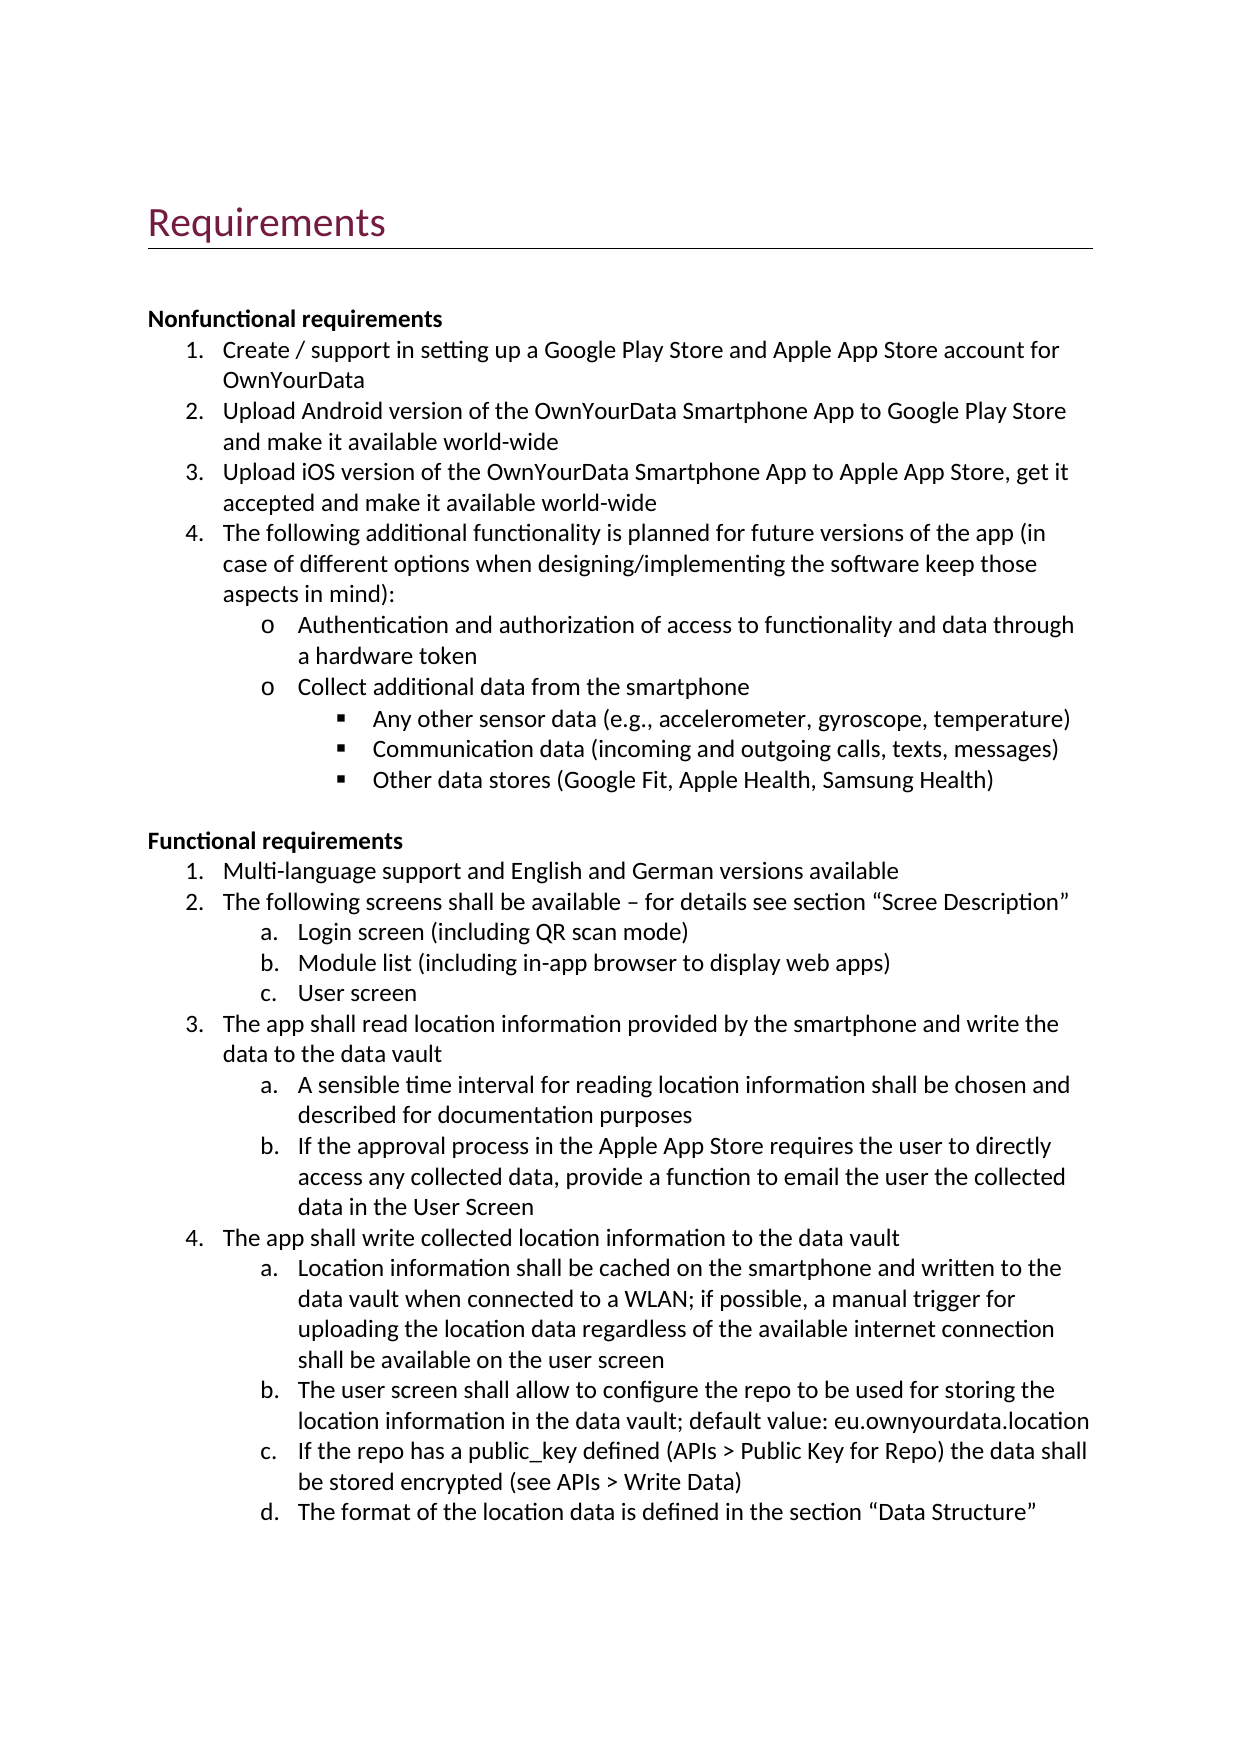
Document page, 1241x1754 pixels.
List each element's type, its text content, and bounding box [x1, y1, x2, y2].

list The following additional functionality is planned for future versions of the app (in case of different options when designing/implementing the software keep those aspects in mind): [185, 517, 1093, 609]
list The app shall write collected location information to the data vault [185, 1222, 1093, 1252]
list A sensible time interval for reading location information shall be chosen and described for documentation purposes [260, 1069, 1093, 1130]
list Other data stores (Google Fit, Apple Health, Samsung Health) [335, 764, 1093, 794]
list Upload Android version of the OwnYourData Smartphone App to Google Play Store and make it available world-wide [185, 395, 1093, 456]
text Nonfunctional requirements [148, 303, 1093, 334]
list Location information shall be cached on the smartphone and written to the data vault when connected to a WLAN; if possible, a manual trigger for uploading the location data regardless of the available internet connection shall be available on the user screen [260, 1252, 1093, 1374]
text Functional requirements [148, 825, 1093, 855]
list Communication data (incoming and outgoing calls, texts, messages) [335, 733, 1093, 764]
list The app shall read location information provided by the smartphone and write the data to the data vault [185, 1008, 1093, 1069]
list Collect additional data from the smartphone [260, 671, 1093, 703]
text Requirements [148, 196, 1093, 248]
list Any other sensor data (e.g., accelerometer, gyroscope, temperature) [335, 703, 1093, 733]
list Login screen (including QR scan mode) [260, 916, 1093, 947]
list If the approval process in the Apple App Store requires the user to directly access any collected data, provide a function to email the user the collected data in the User Screen [260, 1130, 1093, 1222]
list Module list (including in-app browser to display web apps) [260, 947, 1093, 977]
list Authentication and authorization of access to functionality and data through a hardware token [260, 609, 1093, 671]
list Multi-language support and English and German versions available [185, 855, 1093, 886]
list Upload iOS version of the OwnYourData Smartphone App to Apple App Store, get it accepted and make it available world-wide [185, 456, 1093, 517]
list Create / support in setting up a Google Play Store and Apple App Store account for OwnYourData [185, 334, 1093, 395]
list The format of the location data is defined in the section “Data Structure” [260, 1496, 1093, 1527]
list If the repo has a public_key defined (APIs > Public Key for Repo) the data shall be stored encrypted (see APIs > Write Data) [260, 1435, 1093, 1496]
list The following screens shall be available – for details see section “Scree Description” [185, 886, 1093, 916]
list The user screen shall allow to configure the repo to be used for storing the location information in the data vault; default value: eu.ownyourdata.location [260, 1374, 1093, 1435]
list User screen [260, 977, 1093, 1008]
